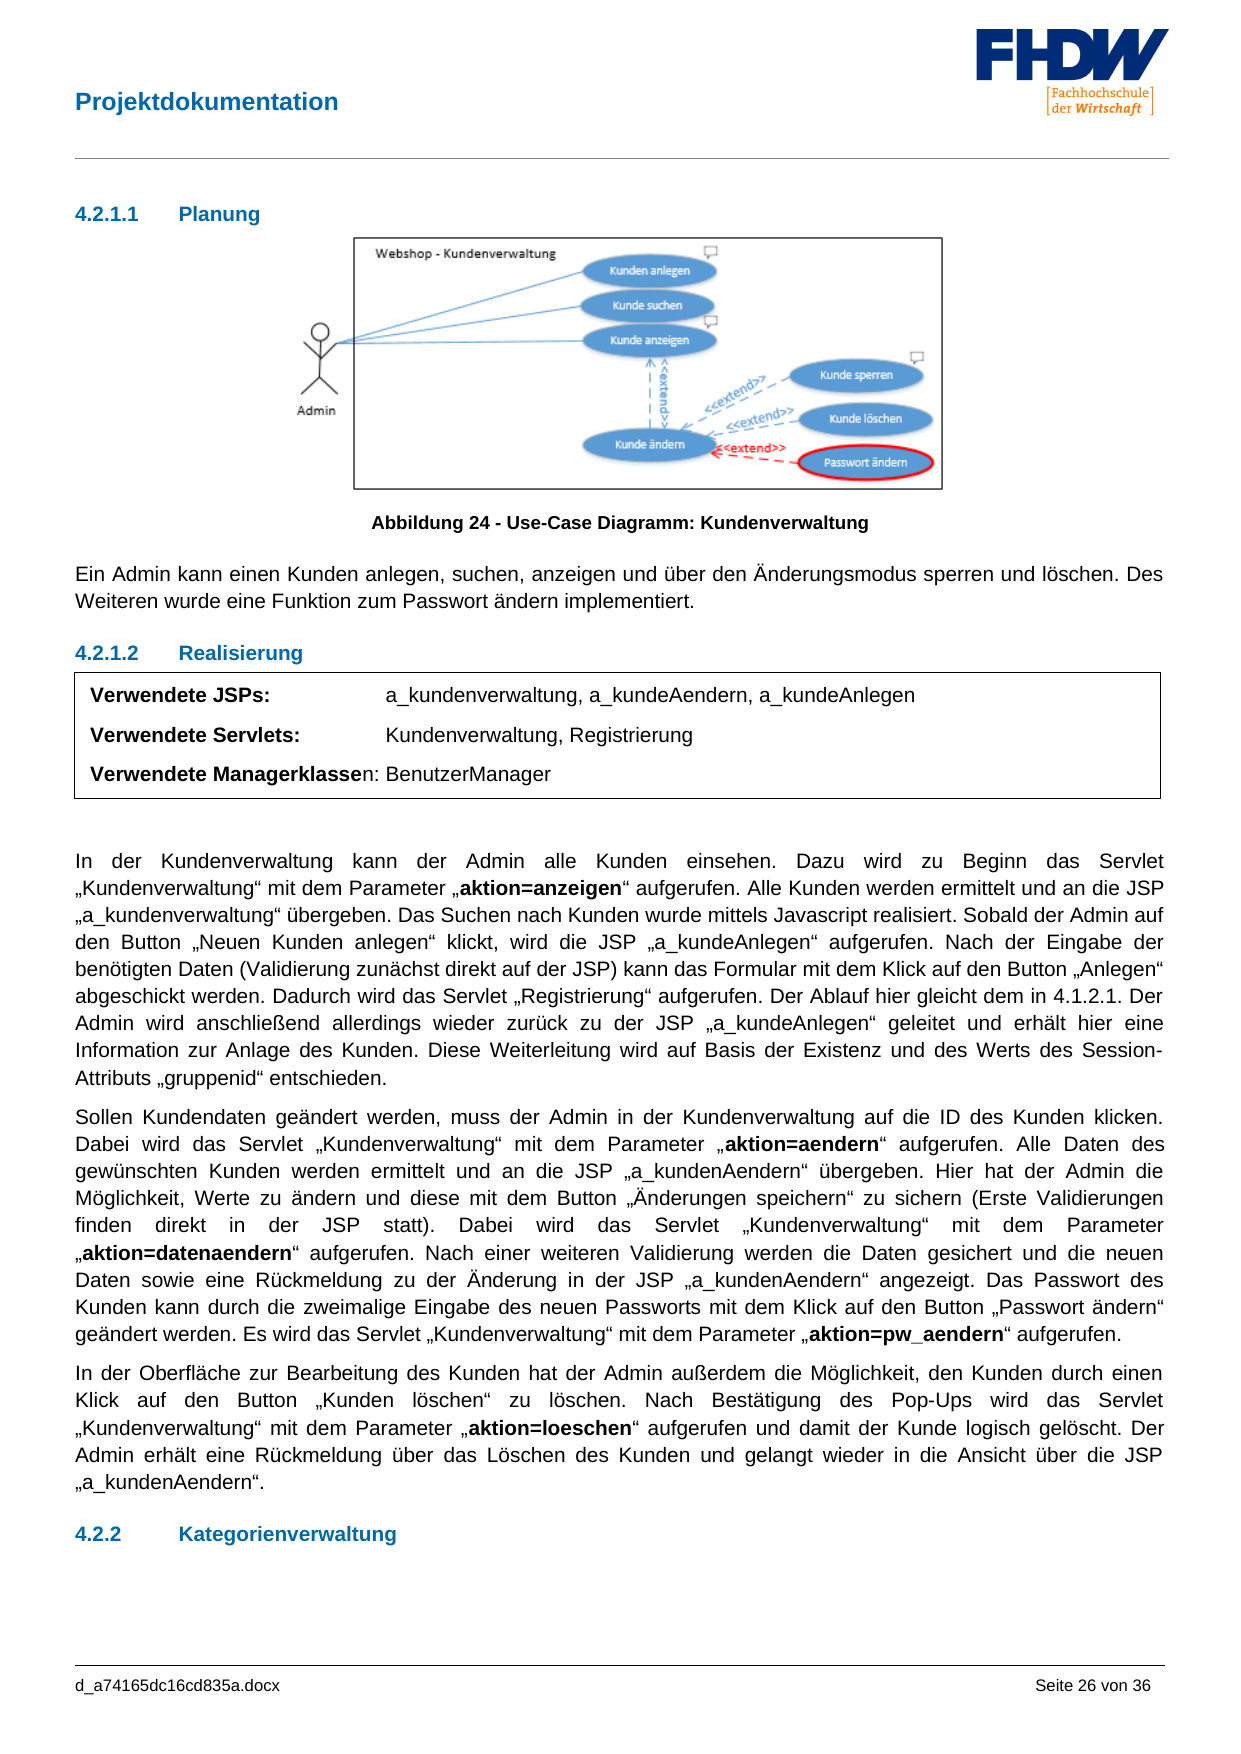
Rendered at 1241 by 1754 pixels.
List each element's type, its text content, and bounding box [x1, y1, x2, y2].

subtitle Kategorienverwaltung [75, 1518, 1165, 1546]
text In der Oberfläche zur Bearbeitung des Kunden hat der Admin außerdem die Möglichkeit, den Kunden durch einen Klick auf den Button „Kunden löschen“ zu löschen. Nach Bestätigung des Pop-Ups wird das Servlet „Kundenverwaltung“ mit dem Parameter „aktion=loeschen“ aufgerufen und damit der Kunde logisch gelöscht. Der Admin erhält eine Rückmeldung über das Löschen des Kunden und gelangt wieder in die Ansicht über die JSP „a_kundenAendern“. [75, 1358, 1165, 1493]
subtitle Realisierung [75, 638, 1165, 665]
text Sollen Kundendaten geändert werden, muss der Admin in der Kundenverwaltung auf die ID des Kunden klicken. Dabei wird das Servlet „Kundenverwaltung“ mit dem Parameter „aktion=aendern“ aufgerufen. Alle Daten des gewünschten Kunden werden ermittelt und an die JSP „a_kundenAendern“ übergeben. Hier hat der Admin die Möglichkeit, Werte zu ändern und diese mit dem Button „Änderungen speichern“ zu sichern (Erste Validierungen finden direkt in der JSP statt). Dabei wird das Servlet „Kundenverwaltung“ mit dem Parameter „aktion=datenaendern“ aufgerufen. Nach einer weiteren Validierung werden die Daten gesichert und die neuen Daten sowie eine Rückmeldung zu der Änderung in der JSP „a_kundenAendern“ angezeigt. Das Passwort des Kunden kann durch die zweimalige Eingabe des neuen Passworts mit dem Klick auf den Button „Passwort ändern“ geändert werden. Es wird das Servlet „Kundenverwaltung“ mit dem Parameter „aktion=pw_aendern“ aufgerufen. [75, 1102, 1165, 1346]
picture [976, 29, 1169, 116]
subtitle Planung [75, 199, 1165, 226]
text Ein Admin kann einen Kunden anlegen, suchen, anzeigen und über den Änderungsmodus sperren und löschen. Des Weiteren wurde eine Funktion zum Passwort ändern implementiert. [75, 559, 1165, 613]
text In der Kundenverwaltung kann der Admin alle Kunden einsehen. Dazu wird zu Beginn das Servlet „Kundenverwaltung“ mit dem Parameter „aktion=anzeigen“ aufgerufen. Alle Kunden werden ermittelt und an die JSP „a_kundenverwaltung“ übergeben. Das Suchen nach Kunden wurde mittels Javascript realisiert. Sobald der Admin auf den Button „Neuen Kunden anlegen“ klickt, wird die JSP „a_kundeAnlegen“ aufgerufen. Nach der Eingabe der benötigten Daten (Validierung zunächst direkt auf der JSP) kann das Formular mit dem Klick auf den Button „Anlegen“ abgeschickt werden. Dadurch wird das Servlet „Registrierung“ aufgerufen. Der Ablauf hier gleicht dem in 4.1.2.1. Der Admin wird anschließend allerdings wieder zurück zu der JSP „a_kundeAnlegen“ geleitet und erhält hier eine Information zur Anlage des Kunden. Diese Weiterleitung wird auf Basis der Existenz und des Werts des Session-Attributs „gruppenid“ entschieden. [75, 846, 1165, 1089]
text Abbildung 24 - Use-Case Diagramm: Kundenverwaltung [75, 507, 1165, 534]
picture [292, 232, 948, 495]
